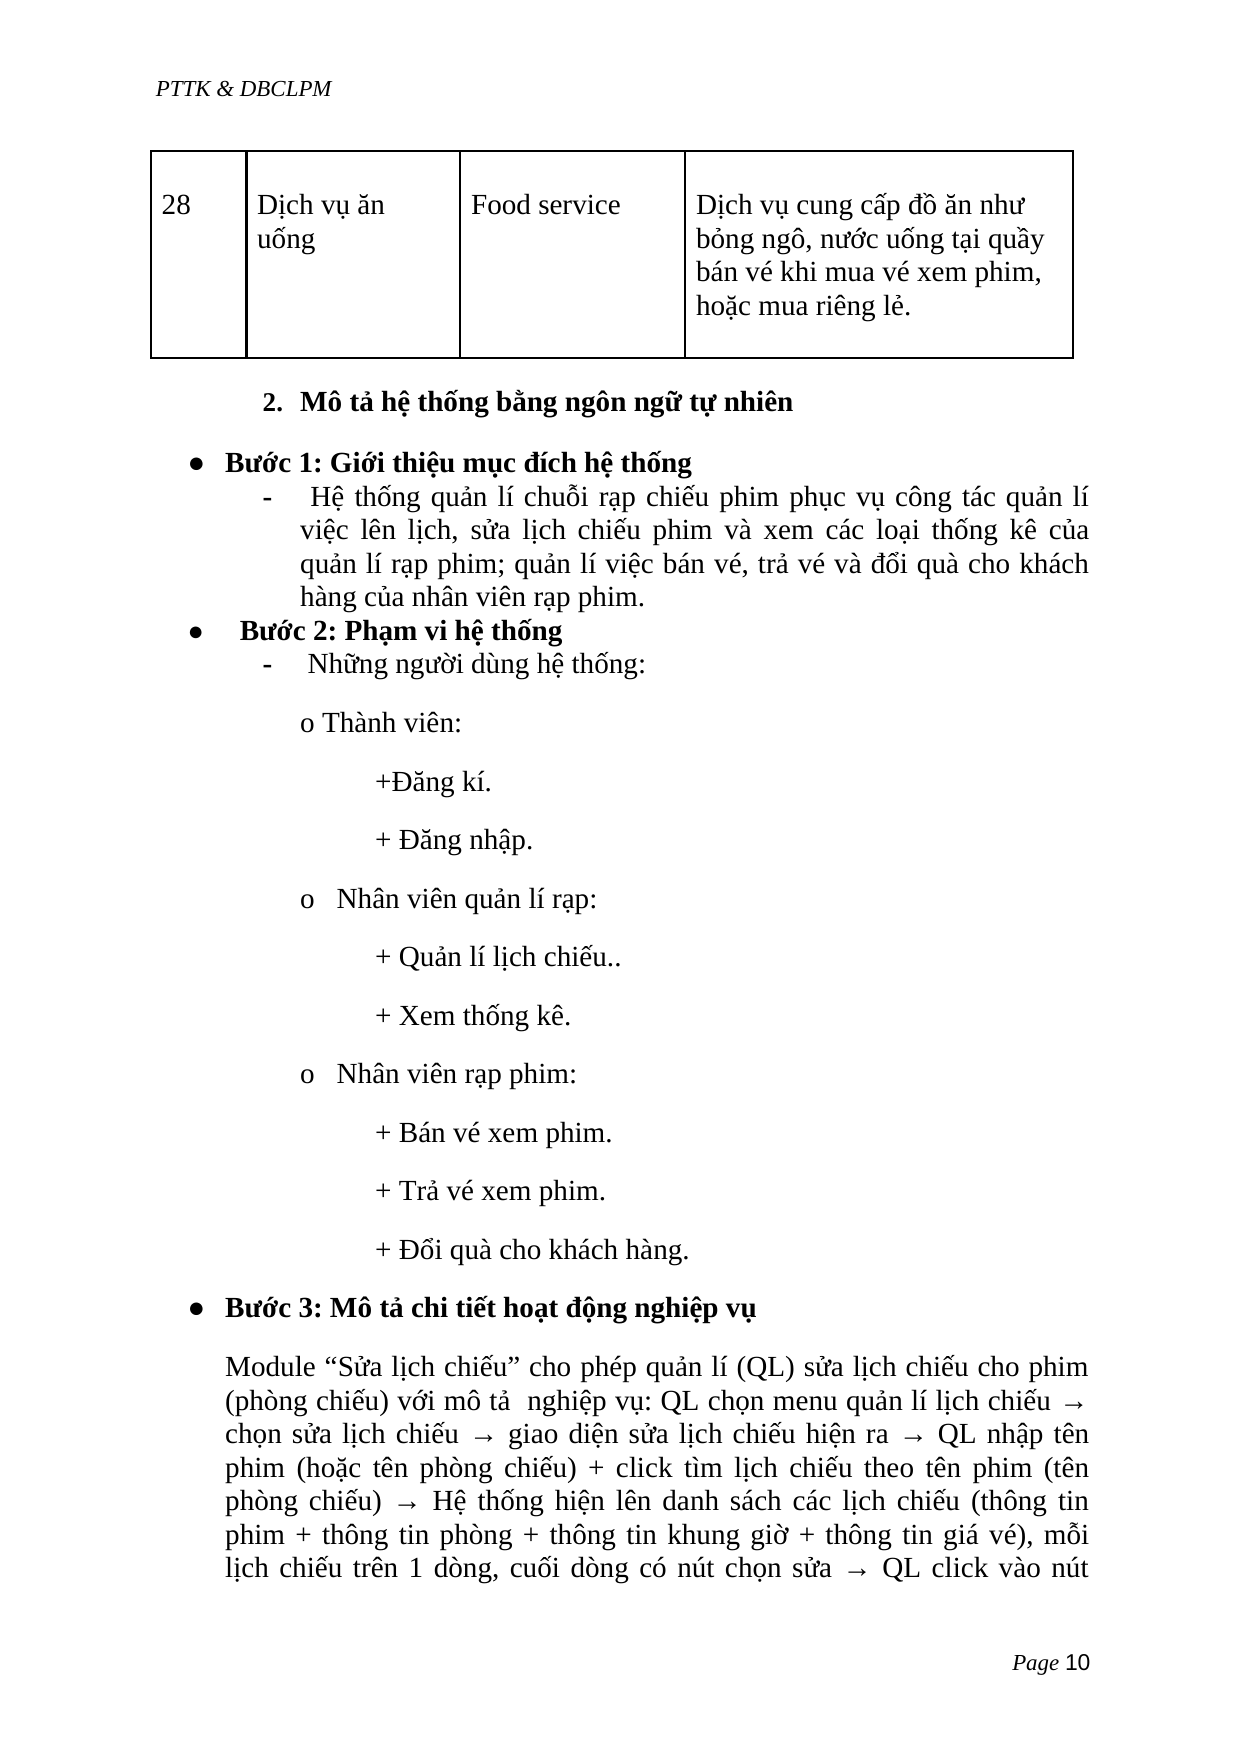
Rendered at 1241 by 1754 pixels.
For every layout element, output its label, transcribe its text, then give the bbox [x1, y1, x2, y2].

list Hệ thống quản lí chuỗi rạp chiếu phim phục vụ công tác quản lí việc lên lịch, sửa lịch chiếu phim và xem các loại thống kê của quản lí rạp phim; quản lí việc bán vé, trả vé và đổi quà cho khách hàng của nhân viên rạp phim. [262, 479, 1090, 613]
text o Nhân viên quản lí rạp: [225, 881, 1090, 914]
list Những người dùng hệ thống: [262, 647, 1090, 680]
table_cell Dịch vụ ăn uống [248, 152, 459, 357]
text + Đăng nhập. [300, 822, 1090, 856]
table_cell Dịch vụ cung cấp đồ ăn như bỏng ngô, nước uống tại quầy bán vé khi mua vé xem phim, hoặc mua riêng lẻ. [686, 152, 1072, 357]
text + Bán vé xem phim. [300, 1115, 1090, 1148]
text + Quản lí lịch chiếu.. [300, 939, 1090, 973]
table_cell 28 [152, 152, 245, 357]
text o Nhân viên rạp phim: [225, 1056, 1090, 1090]
text + Đổi quà cho khách hàng. [300, 1232, 1090, 1266]
list Bước 3: Mô tả chi tiết hoạt động nghiệp vụ [187, 1291, 1090, 1324]
text o Thành viên: [300, 705, 1090, 739]
subtitle Mô tả hệ thống bằng ngôn ngữ tự nhiên [262, 384, 1090, 418]
text + Trả vé xem phim. [375, 1173, 1090, 1207]
list Bước 2: Phạm vi hệ thống [187, 613, 1090, 647]
text + Xem thống kê. [300, 998, 1090, 1031]
table_cell Food service [461, 152, 684, 357]
text +Đăng kí. [300, 764, 1090, 797]
list Bước 1: Giới thiệu mục đích hệ thống [187, 445, 1090, 479]
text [225, 1349, 1090, 1584]
